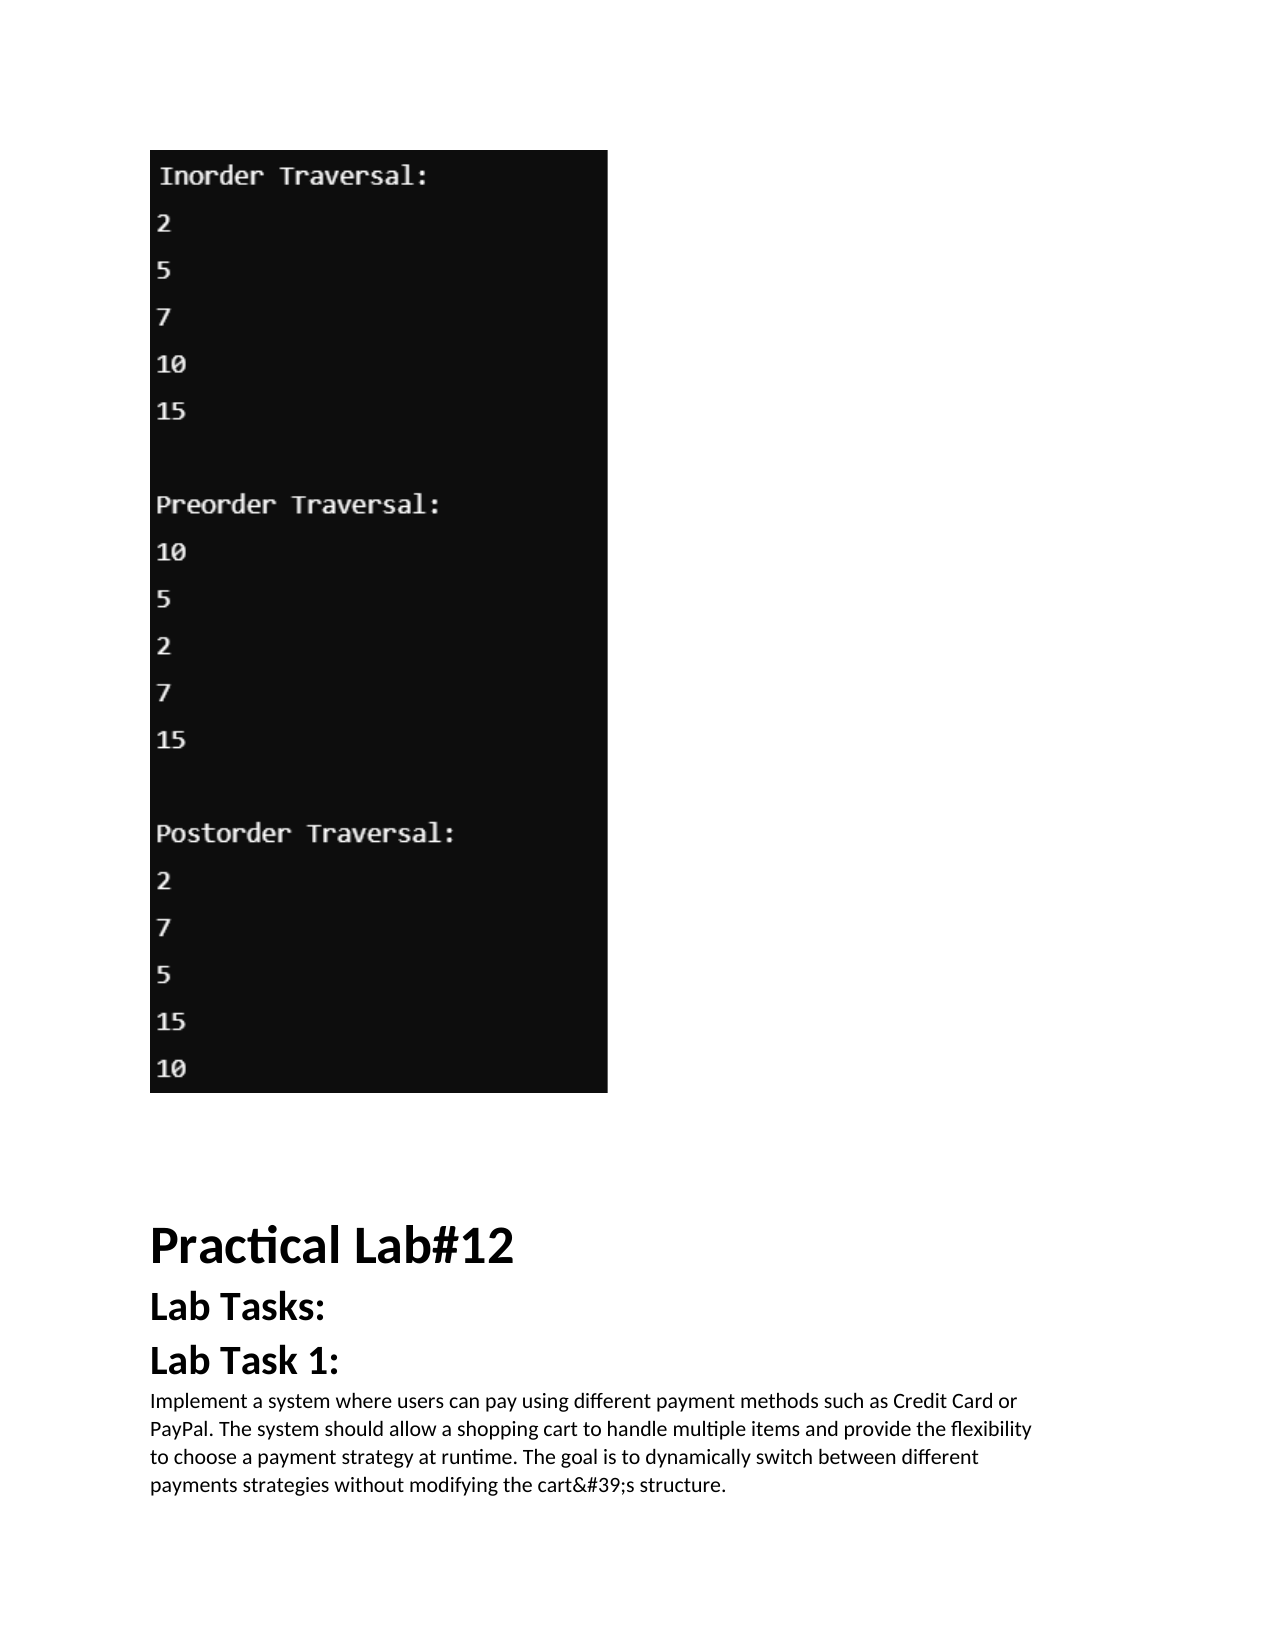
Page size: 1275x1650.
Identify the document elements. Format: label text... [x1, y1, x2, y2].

text to choose a payment strategy at runtime. The goal is to dynamically switch between different [150, 1443, 1125, 1469]
picture [150, 150, 608, 1093]
text Lab Task 1: [150, 1334, 1125, 1384]
text payments strategies without modifying the cart&#39;s structure. [150, 1471, 1125, 1497]
text Lab Tasks: [150, 1280, 1125, 1331]
text PayPal. The system should allow a shopping cart to handle multiple items and provide the flexibility [150, 1415, 1125, 1442]
text Practical Lab#12 [150, 1211, 1125, 1277]
text Implement a system where users can pay using different payment methods such as Credit Card or [150, 1387, 1125, 1414]
